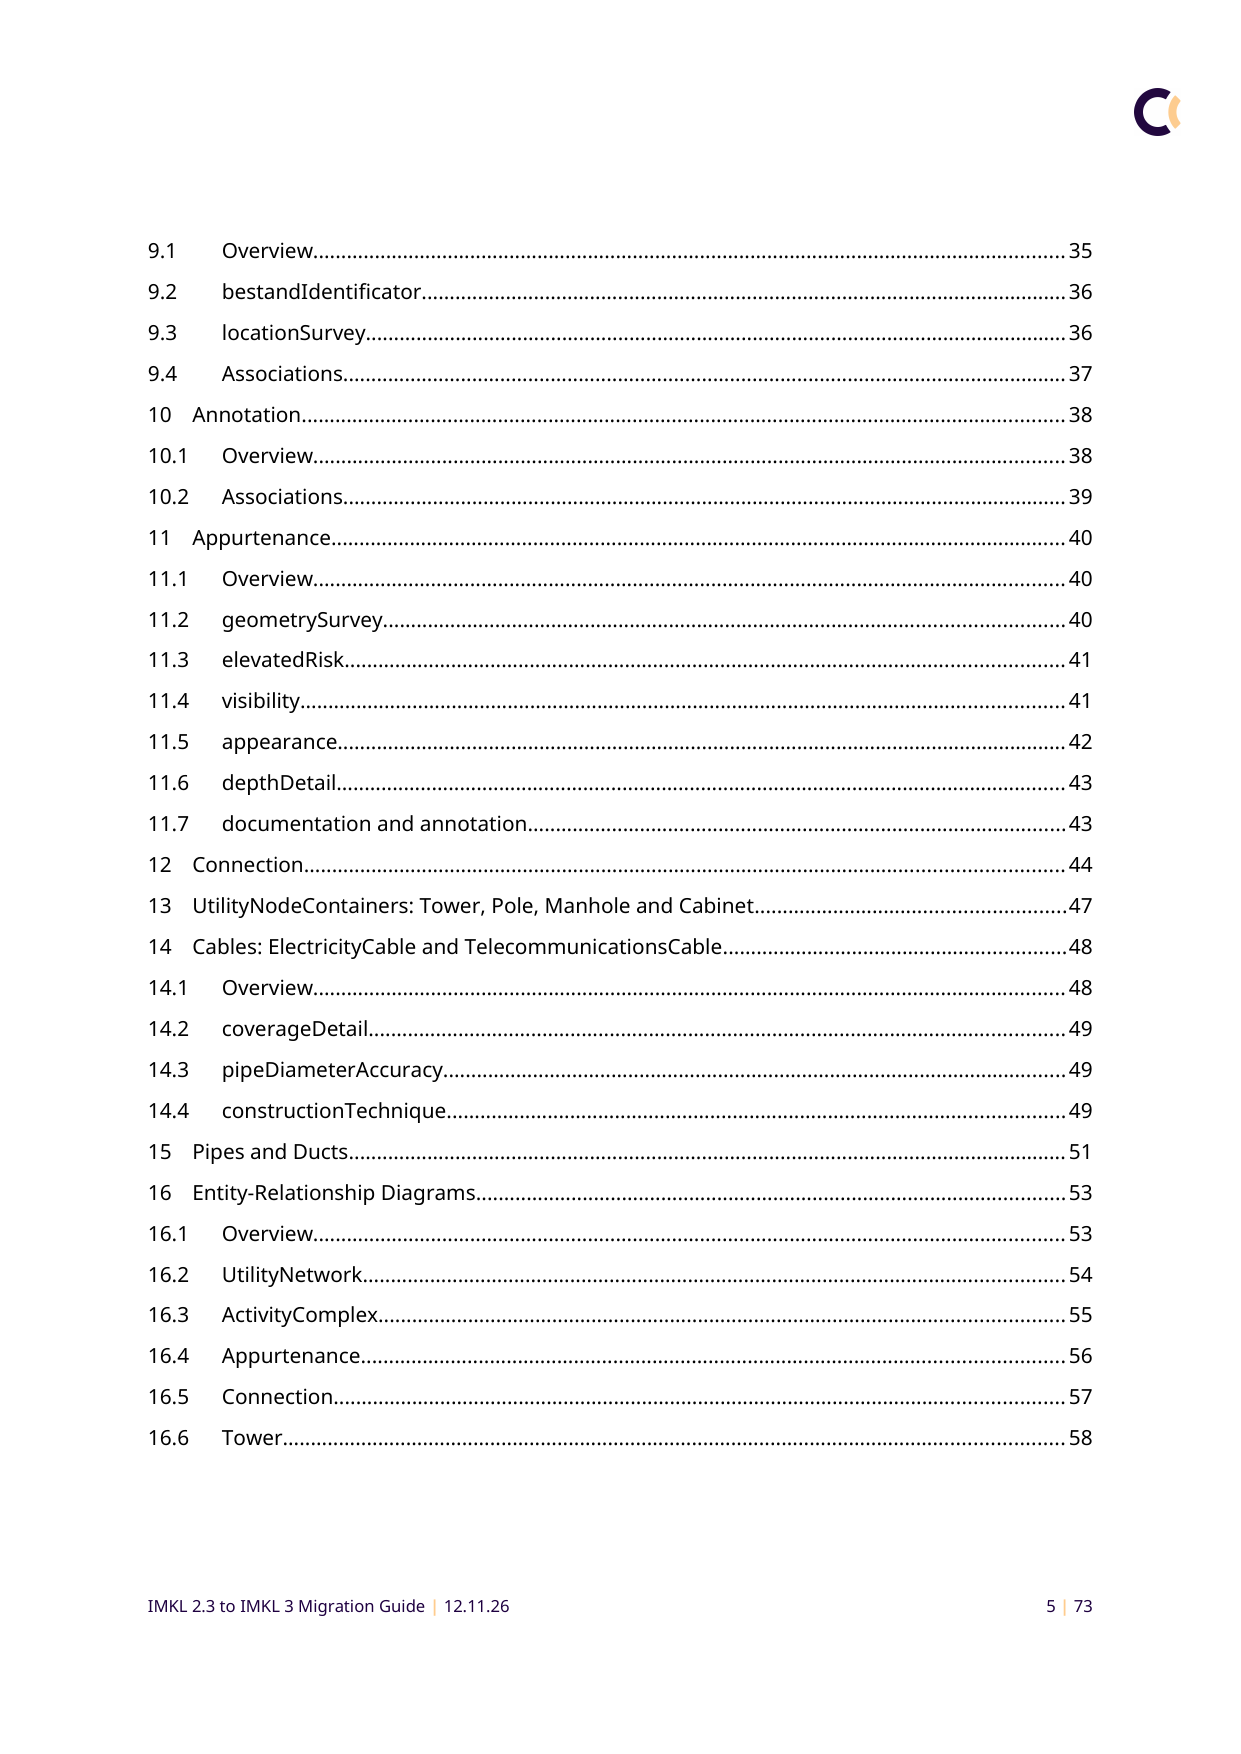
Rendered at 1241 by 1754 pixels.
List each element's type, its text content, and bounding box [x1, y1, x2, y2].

text 11 Appurtenance 40 [148, 523, 1092, 551]
text 10.2 Associations 39 [148, 482, 1092, 510]
text 12 Connection 44 [148, 850, 1092, 879]
text 10.1 Overview 38 [148, 441, 1092, 469]
text 11.6 depthDetail 43 [148, 768, 1092, 797]
text 10 Annotation 38 [148, 400, 1092, 428]
text 16.5 Connection 57 [148, 1382, 1092, 1411]
text 11.3 elevatedRisk 41 [148, 646, 1092, 674]
text 15 Pipes and Ducts 51 [148, 1137, 1092, 1165]
text 16 Entity-Relationship Diagrams 53 [148, 1178, 1092, 1206]
text 14 Cables: ElectricityCable and TelecommunicationsCable 48 [148, 932, 1092, 961]
text 16.3 ActivityComplex 55 [148, 1301, 1092, 1329]
text 9.2 bestandIdentificator 36 [148, 277, 1092, 306]
text 9.4 Associations 37 [148, 359, 1092, 387]
text 9.1 Overview 35 [148, 236, 1092, 265]
text 16.2 UtilityNetwork 54 [148, 1260, 1092, 1288]
text 11.1 Overview 40 [148, 564, 1092, 592]
text 13 UtilityNodeContainers: Tower, Pole, Manhole and Cabinet 47 [148, 891, 1092, 920]
picture [1134, 88, 1181, 136]
text 16.4 Appurtenance 56 [148, 1342, 1092, 1370]
text 14.4 constructionTechnique 49 [148, 1096, 1092, 1124]
text 11.4 visibility 41 [148, 687, 1092, 715]
text 11.5 appearance 42 [148, 727, 1092, 756]
text 11.2 geometrySurvey 40 [148, 605, 1092, 633]
text 16.1 Overview 53 [148, 1219, 1092, 1247]
text 11.7 documentation and annotation 43 [148, 809, 1092, 838]
text 14.2 coverageDetail 49 [148, 1014, 1092, 1042]
text 14.3 pipeDiameterAccuracy 49 [148, 1055, 1092, 1083]
text 14.1 Overview 48 [148, 973, 1092, 1002]
text 16.6 Tower 58 [148, 1423, 1092, 1452]
text 9.3 locationSurvey 36 [148, 318, 1092, 347]
